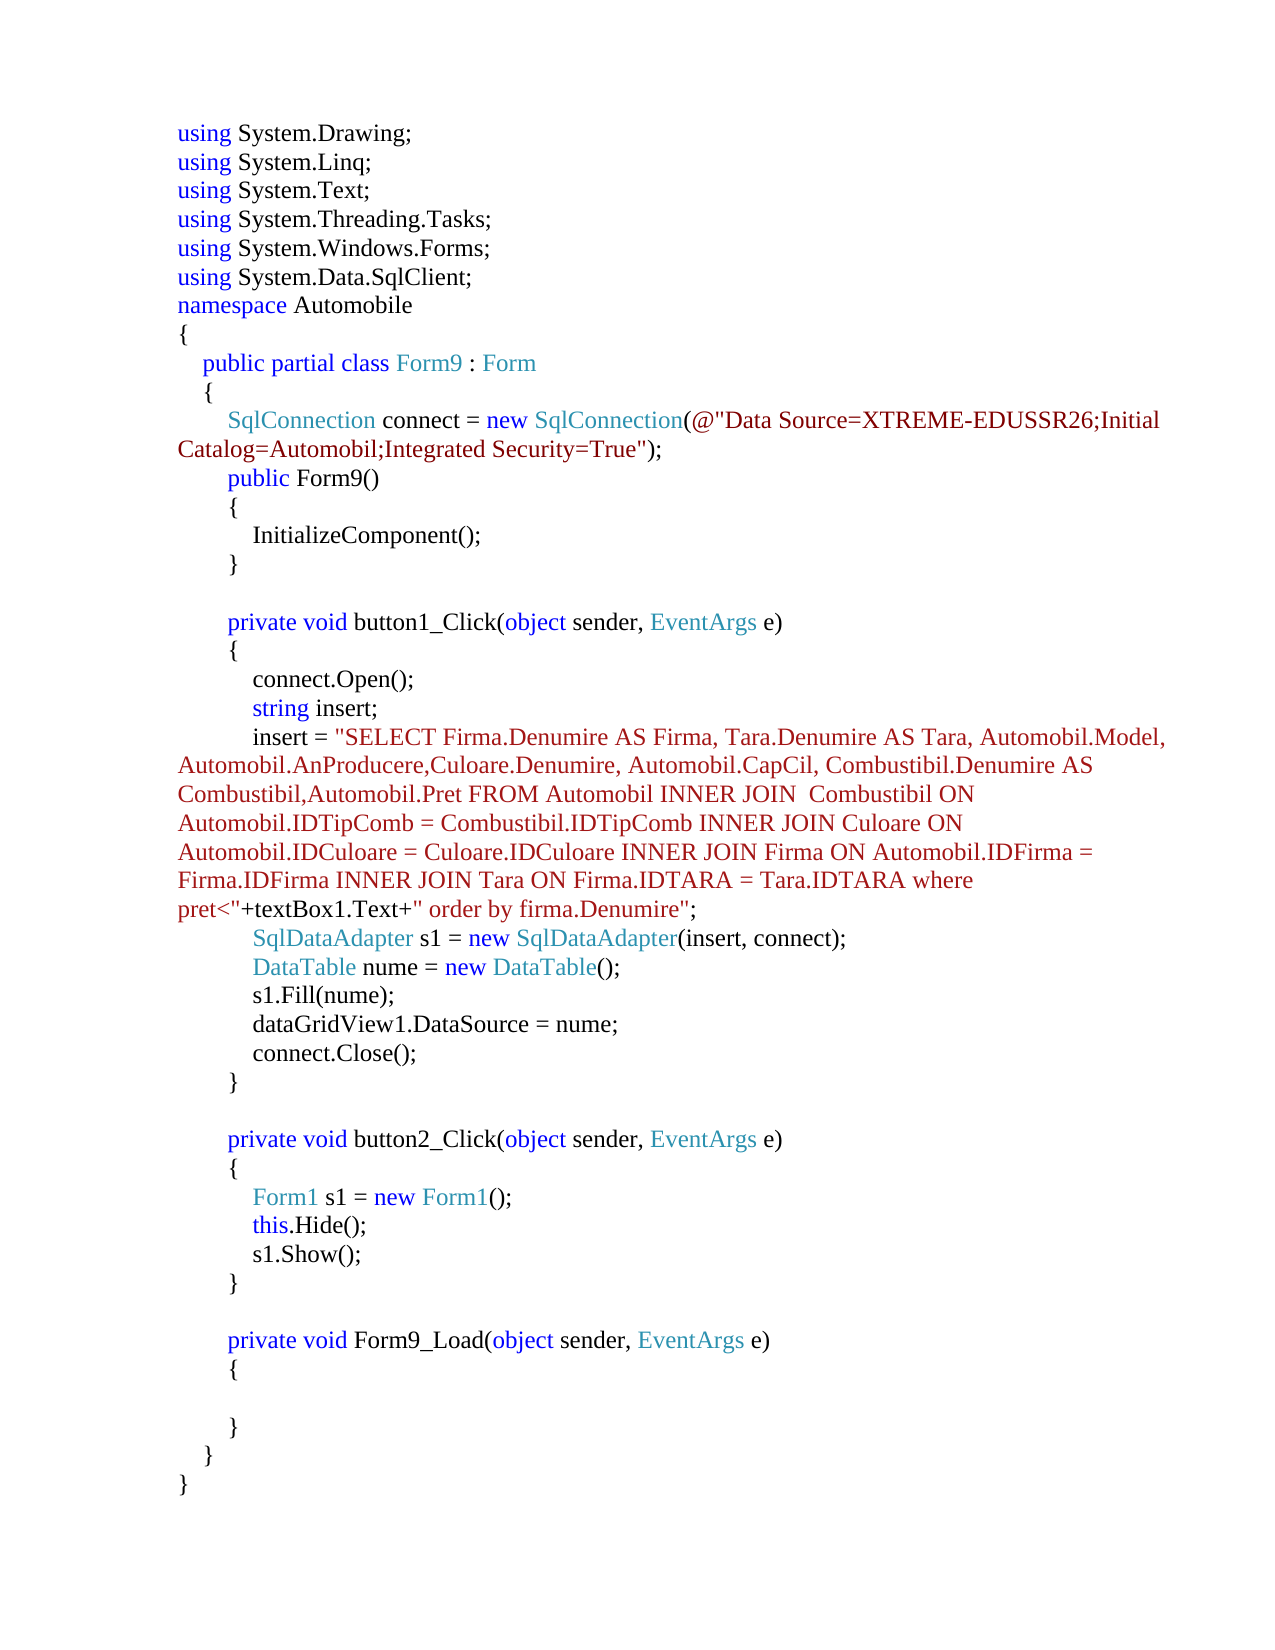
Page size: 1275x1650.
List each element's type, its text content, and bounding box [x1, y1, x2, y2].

text this.Hide(); [177, 1211, 1186, 1239]
text { [177, 319, 1186, 348]
text { [177, 1153, 1186, 1182]
text namespace Automobile [177, 291, 1186, 319]
text using System.Text; [177, 176, 1186, 204]
text dataGridView1.DataSource = nume; [177, 1009, 1186, 1038]
text public partial class Form9 : Form [177, 348, 1186, 377]
text SqlConnection connect = new SqlConnection(@"Data Source=XTREME-EDUSSR26;Initial Catalog=Automobil;Integrated Security=True"); [177, 406, 1186, 463]
text public Form9() [177, 463, 1186, 492]
text private void button1_Click(object sender, EventArgs e) [177, 607, 1186, 636]
text using System.Data.SqlClient; [177, 262, 1186, 291]
text connect.Open(); [177, 664, 1186, 693]
text InitializeComponent(); [177, 521, 1186, 549]
text } [177, 1067, 1186, 1096]
text DataTable nume = new DataTable(); [177, 952, 1186, 981]
text { [177, 636, 1186, 664]
text using System.Drawing; [177, 118, 1186, 147]
text connect.Close(); [177, 1038, 1186, 1067]
text { [177, 1354, 1186, 1383]
text using System.Windows.Forms; [177, 233, 1186, 262]
text insert = "SELECT Firma.Denumire AS Firma, Tara.Denumire AS Tara, Automobil.Model, Automobil.AnProducere,Culoare.Denumire, Automobil.CapCil, Combustibil.Denumire AS Combustibil,Automobil.Pret FROM Automobil INNER JOIN Combustibil ON Automobil.IDTipComb = Combustibil.IDTipComb INNER JOIN Culoare ON Automobil.IDCuloare = Culoare.IDCuloare INNER JOIN Firma ON Automobil.IDFirma = Firma.IDFirma INNER JOIN Tara ON Firma.IDTARA = Tara.IDTARA where pret<"+textBox1.Text+" order by firma.Denumire"; [177, 722, 1186, 923]
text } [177, 1412, 1186, 1441]
text s1.Fill(nume); [177, 981, 1186, 1009]
text } [177, 1441, 1186, 1469]
text } [177, 1469, 1186, 1498]
text private void Form9_Load(object sender, EventArgs e) [177, 1326, 1186, 1354]
text { [177, 377, 1186, 406]
text private void button2_Click(object sender, EventArgs e) [177, 1124, 1186, 1153]
text } [177, 1268, 1186, 1297]
text SqlDataAdapter s1 = new SqlDataAdapter(insert, connect); [177, 923, 1186, 952]
text s1.Show(); [177, 1239, 1186, 1268]
text { [177, 492, 1186, 521]
text using System.Linq; [177, 147, 1186, 176]
text Form1 s1 = new Form1(); [177, 1182, 1186, 1211]
text string insert; [177, 693, 1186, 722]
text using System.Threading.Tasks; [177, 204, 1186, 233]
text } [177, 549, 1186, 578]
